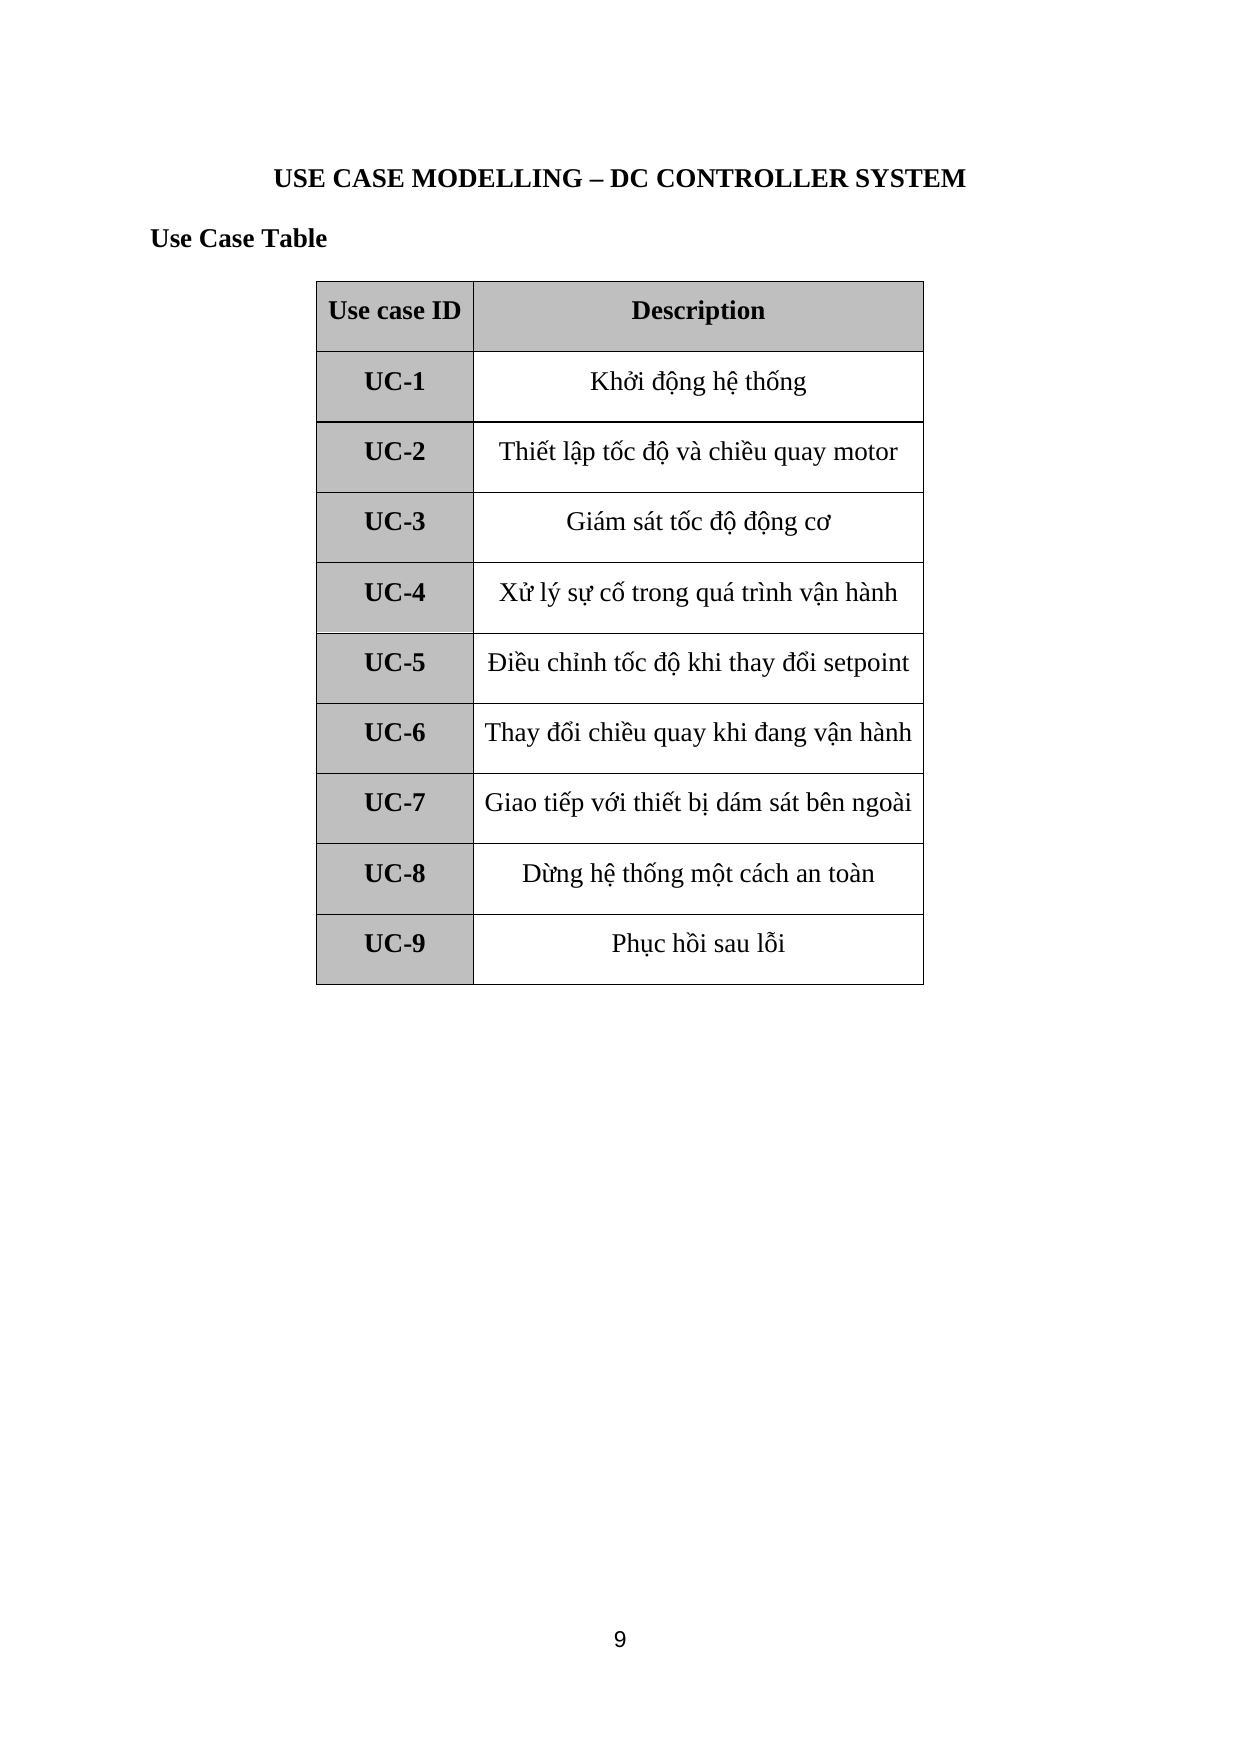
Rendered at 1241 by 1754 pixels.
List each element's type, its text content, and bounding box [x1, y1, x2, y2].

table_cell Thiết lập tốc độ và chiều quay motor [474, 423, 923, 492]
table_cell UC-8 [317, 844, 473, 914]
table_cell UC-5 [317, 634, 473, 703]
table_cell Xử lý sự cố trong quá trình vận hành [474, 563, 923, 632]
text Use Case Table [150, 222, 1090, 253]
table_cell Dừng hệ thống một cách an toàn [474, 844, 923, 914]
table_cell UC-3 [317, 493, 473, 562]
table_cell UC-2 [317, 423, 473, 492]
table_cell Điều chỉnh tốc độ khi thay đổi setpoint [474, 634, 923, 703]
table_cell Phục hồi sau lỗi [474, 915, 923, 984]
table_cell UC-4 [317, 563, 473, 632]
table_cell Giám sát tốc độ động cơ [474, 493, 923, 562]
table_cell UC-9 [317, 915, 473, 984]
table_cell UC-1 [317, 352, 473, 421]
table_cell UC-6 [317, 704, 473, 773]
table_cell Thay đổi chiều quay khi đang vận hành [474, 704, 923, 773]
table_header Use case ID [317, 282, 473, 351]
table_header Description [474, 282, 923, 351]
subtitle USE CASE MODELLING – DC CONTROLLER SYSTEM [150, 162, 1090, 194]
table_cell Giao tiếp với thiết bị dám sát bên ngoài [474, 774, 923, 843]
table_cell Khởi động hệ thống [474, 352, 923, 421]
table_cell UC-7 [317, 774, 473, 843]
